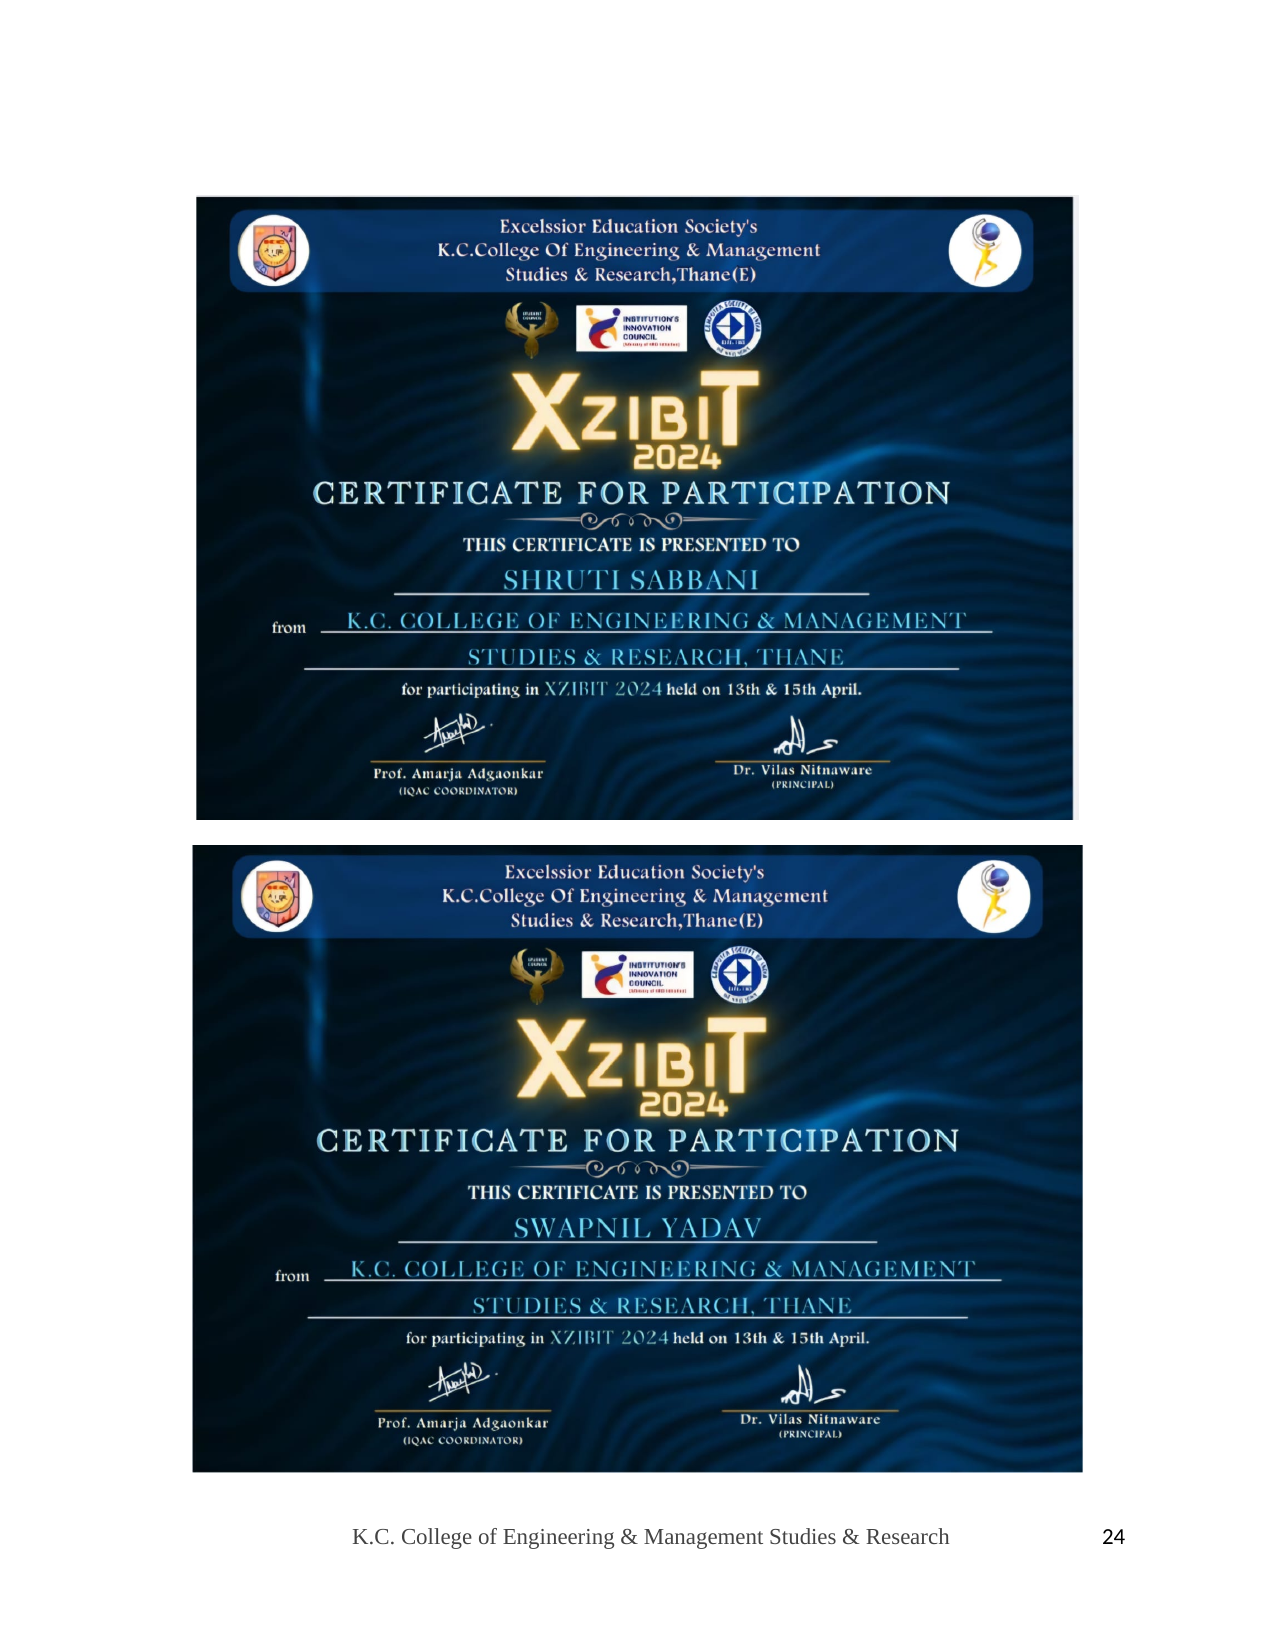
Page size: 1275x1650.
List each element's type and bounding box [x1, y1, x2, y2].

picture [196, 195, 1079, 820]
picture [191, 845, 1084, 1473]
